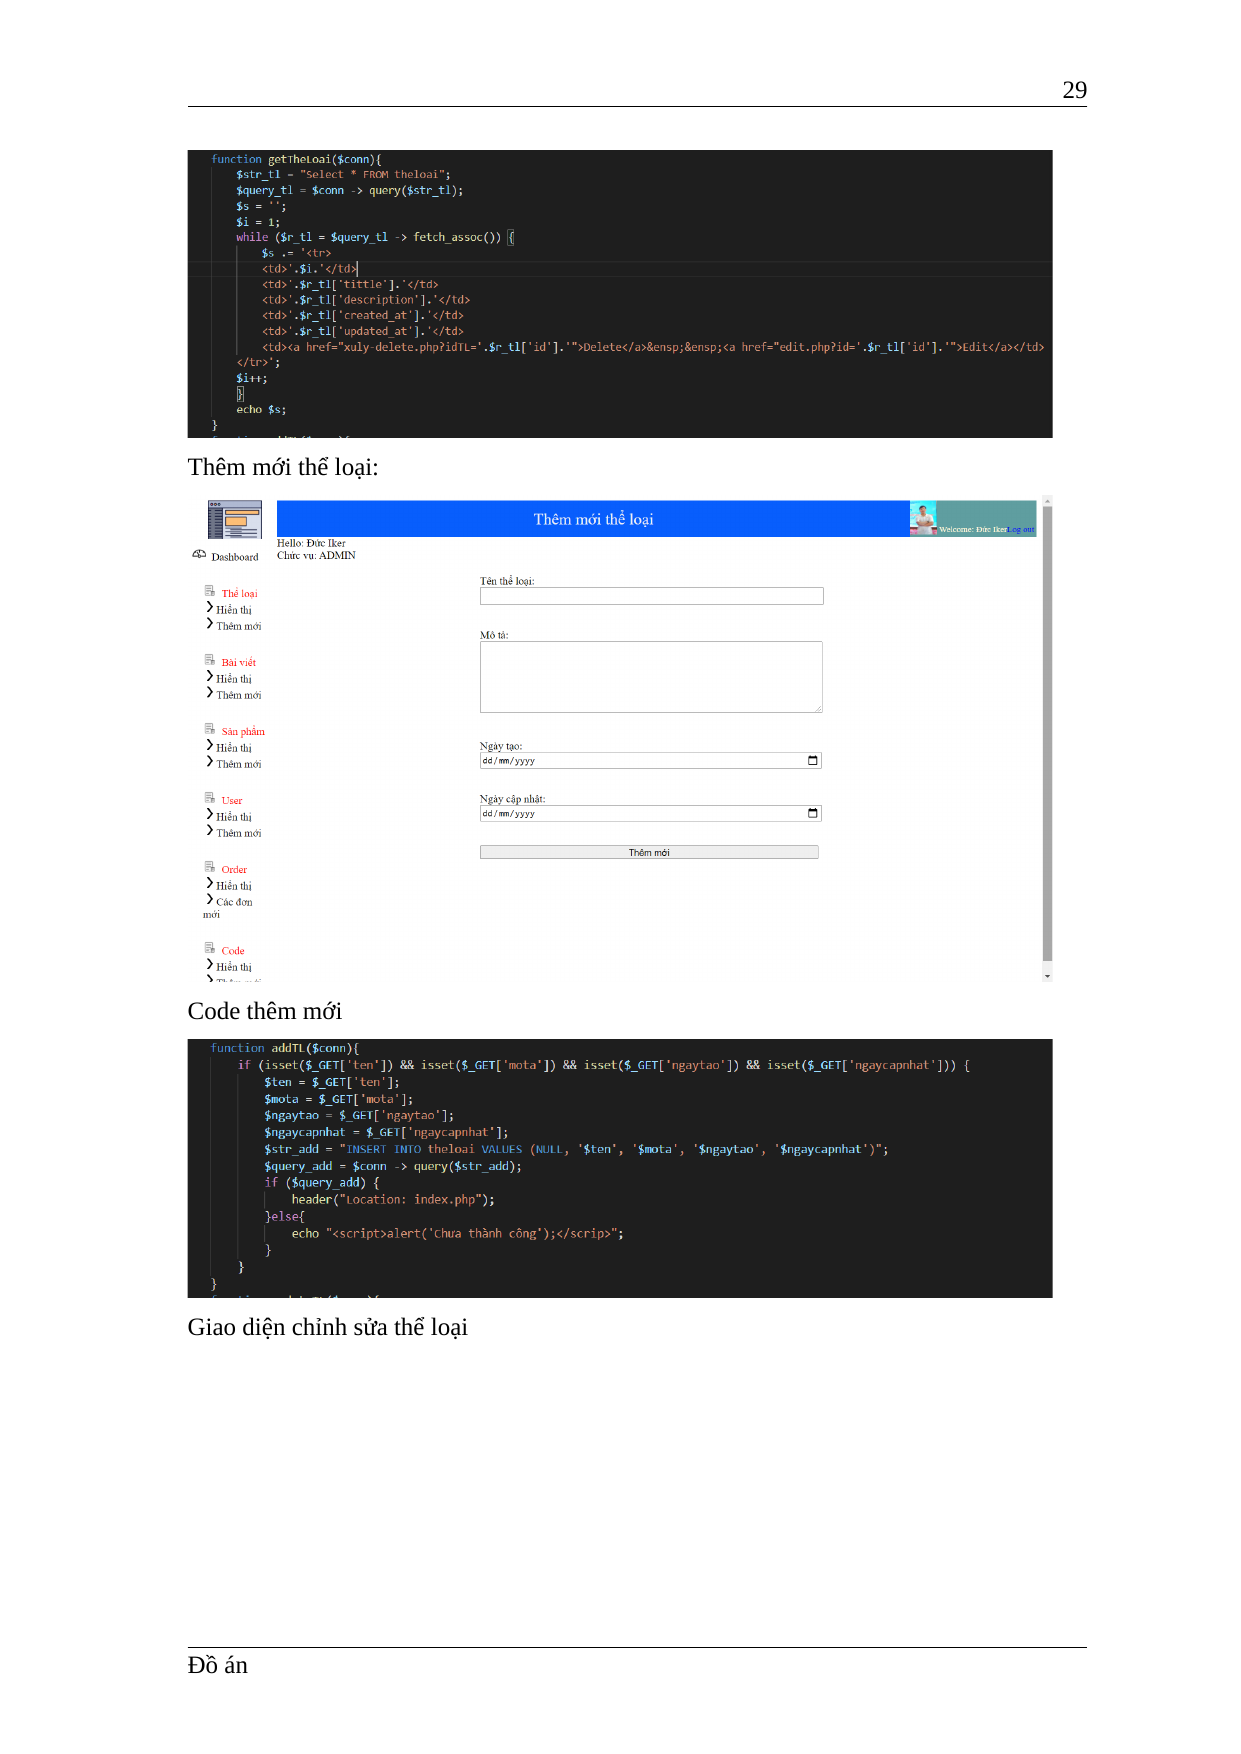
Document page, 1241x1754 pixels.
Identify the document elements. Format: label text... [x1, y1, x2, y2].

text Giao diện chỉnh sửa thể loại [187, 1312, 1053, 1341]
picture [187, 150, 1053, 438]
text Thêm mới thể loại: [187, 452, 1053, 481]
picture [187, 495, 1053, 982]
text Code thêm mới [187, 996, 1053, 1025]
picture [187, 1039, 1053, 1298]
